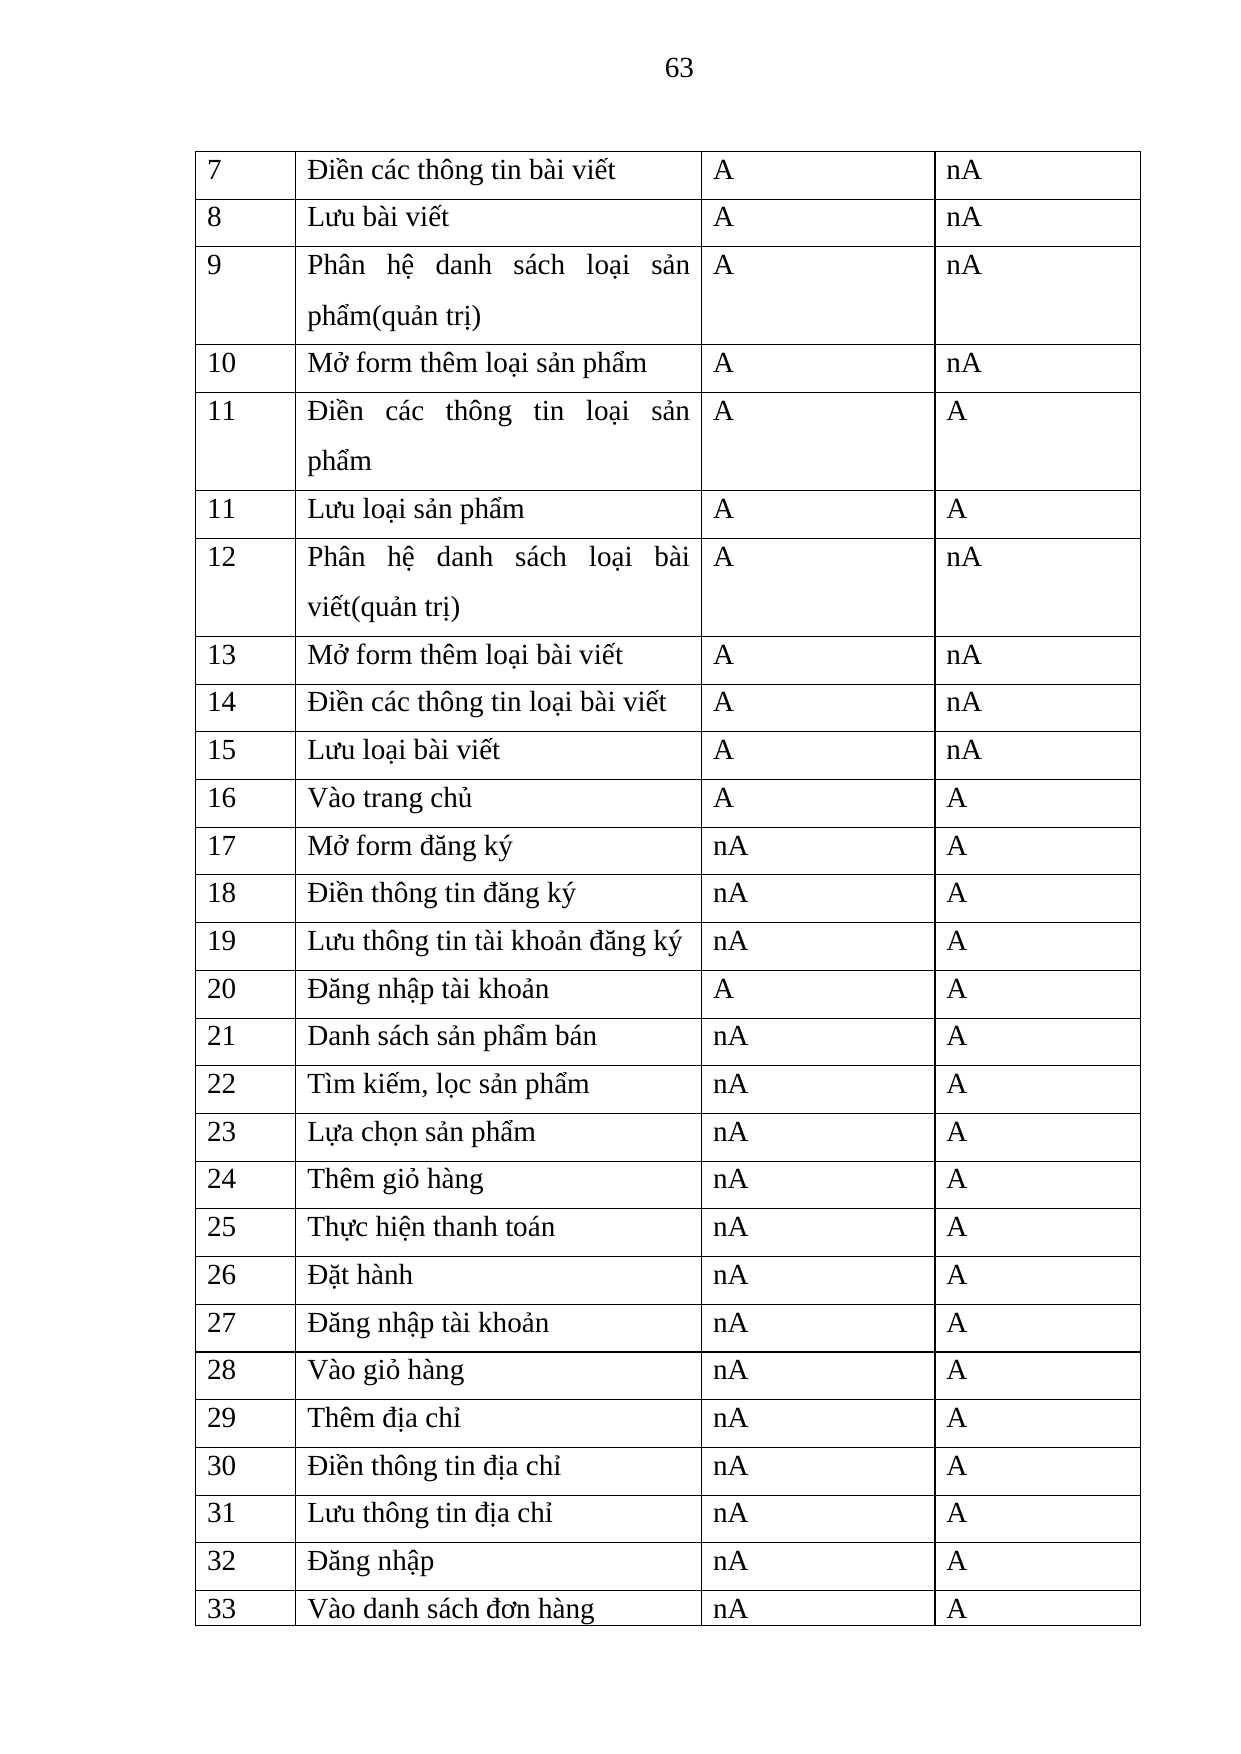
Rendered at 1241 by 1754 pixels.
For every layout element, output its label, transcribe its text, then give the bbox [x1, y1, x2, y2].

table_cell A [702, 152, 934, 198]
table_cell nA [702, 1162, 934, 1208]
table_cell 26 [196, 1257, 295, 1304]
table_cell A [702, 345, 934, 392]
table_cell 17 [196, 828, 295, 874]
table_cell A [936, 875, 1140, 922]
table_cell Tìm kiếm, lọc sản phẩm [296, 1066, 701, 1113]
table_cell Đăng nhập tài khoản [296, 971, 701, 1017]
table_cell 32 [196, 1543, 295, 1590]
table_cell 12 [196, 539, 295, 636]
table_cell A [936, 393, 1140, 490]
table_cell 22 [196, 1066, 295, 1113]
table_cell 10 [196, 345, 295, 392]
table_cell Thêm giỏ hàng [296, 1162, 701, 1208]
table_cell 28 [196, 1353, 295, 1399]
table_cell A [936, 828, 1140, 874]
table_cell 33 [196, 1591, 295, 1624]
table_cell nA [702, 1305, 934, 1351]
table_cell Mở form thêm loại sản phẩm [296, 345, 701, 392]
table_cell nA [702, 1543, 934, 1590]
table_cell 7 [196, 152, 295, 198]
table_cell A [702, 637, 934, 683]
table_cell A [702, 200, 934, 246]
table_cell Lưu loại bài viết [296, 732, 701, 779]
table_cell Lựa chọn sản phẩm [296, 1114, 701, 1161]
table_cell A [936, 780, 1140, 827]
table_cell nA [702, 1591, 934, 1624]
table_cell nA [702, 1066, 934, 1113]
table_cell A [936, 1448, 1140, 1494]
table_cell 16 [196, 780, 295, 827]
table_cell 29 [196, 1400, 295, 1447]
table_cell 25 [196, 1209, 295, 1256]
table_cell A [936, 1305, 1140, 1351]
table_cell 24 [196, 1162, 295, 1208]
table_cell Vào trang chủ [296, 780, 701, 827]
table_cell 15 [196, 732, 295, 779]
table_cell Lưu loại sản phẩm [296, 491, 701, 538]
table_cell nA [702, 875, 934, 922]
table_cell Mở form đăng ký [296, 828, 701, 874]
table_cell 13 [196, 637, 295, 683]
table_cell 9 [196, 247, 295, 344]
table_cell nA [936, 152, 1140, 198]
table_cell nA [702, 1019, 934, 1065]
table_cell 8 [196, 200, 295, 246]
table_cell 20 [196, 971, 295, 1017]
table_cell A [702, 393, 934, 490]
table_cell A [936, 1400, 1140, 1447]
table_cell A [936, 1353, 1140, 1399]
table_cell nA [702, 1209, 934, 1256]
table_cell nA [936, 637, 1140, 683]
table_cell 19 [196, 923, 295, 970]
table_cell nA [936, 685, 1140, 731]
table_cell nA [936, 247, 1140, 344]
table_cell A [702, 539, 934, 636]
table_cell nA [702, 1448, 934, 1494]
table_cell Lưu thông tin tài khoản đăng ký [296, 923, 701, 970]
table_cell A [936, 491, 1140, 538]
table_cell nA [702, 1400, 934, 1447]
table_cell nA [936, 200, 1140, 246]
table_cell A [702, 685, 934, 731]
table_cell A [936, 1114, 1140, 1161]
table_cell 23 [196, 1114, 295, 1161]
table_cell 14 [196, 685, 295, 731]
table_cell A [936, 1257, 1140, 1304]
table_cell Phân hệ danh sách loại sản phẩm(quản trị) [296, 247, 701, 344]
table_cell Danh sách sản phẩm bán [296, 1019, 701, 1065]
table_cell Điền thông tin đăng ký [296, 875, 701, 922]
table_cell Điền các thông tin loại sản phẩm [296, 393, 701, 490]
table_cell 31 [196, 1496, 295, 1542]
table_cell A [702, 732, 934, 779]
table_cell 11 [196, 491, 295, 538]
table_cell nA [936, 345, 1140, 392]
table_cell A [936, 923, 1140, 970]
table_cell Thực hiện thanh toán [296, 1209, 701, 1256]
table_cell nA [936, 539, 1140, 636]
table_cell 11 [196, 393, 295, 490]
table_cell A [702, 247, 934, 344]
table_cell 27 [196, 1305, 295, 1351]
table_cell Mở form thêm loại bài viết [296, 637, 701, 683]
table_cell A [702, 491, 934, 538]
table_cell Phân hệ danh sách loại bài viết(quản trị) [296, 539, 701, 636]
table_cell A [936, 1543, 1140, 1590]
table_cell 21 [196, 1019, 295, 1065]
table_cell A [702, 780, 934, 827]
table_cell Đặt hành [296, 1257, 701, 1304]
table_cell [296, 1591, 701, 1624]
table_cell nA [702, 923, 934, 970]
table_cell nA [702, 1496, 934, 1542]
table_cell Lưu bài viết [296, 200, 701, 246]
table_cell Điền thông tin địa chỉ [296, 1448, 701, 1494]
table_cell Lưu thông tin địa chỉ [296, 1496, 701, 1542]
table_cell A [936, 1066, 1140, 1113]
table_cell Đăng nhập tài khoản [296, 1305, 701, 1351]
table_cell A [936, 1496, 1140, 1542]
table_cell A [936, 1162, 1140, 1208]
table_cell A [936, 1591, 1140, 1624]
table_cell Điền các thông tin loại bài viết [296, 685, 701, 731]
table_cell nA [702, 1353, 934, 1399]
table_cell Đăng nhập [296, 1543, 701, 1590]
table_cell A [936, 1209, 1140, 1256]
table_cell 18 [196, 875, 295, 922]
table_cell Thêm địa chỉ [296, 1400, 701, 1447]
table_cell 30 [196, 1448, 295, 1494]
table_cell nA [936, 732, 1140, 779]
table_cell Vào giỏ hàng [296, 1353, 701, 1399]
table_cell nA [702, 1114, 934, 1161]
table_cell A [936, 971, 1140, 1017]
table_cell nA [702, 828, 934, 874]
table_cell nA [702, 1257, 934, 1304]
table_cell A [936, 1019, 1140, 1065]
table_cell A [702, 971, 934, 1017]
table_cell Điền các thông tin bài viết [296, 152, 701, 198]
